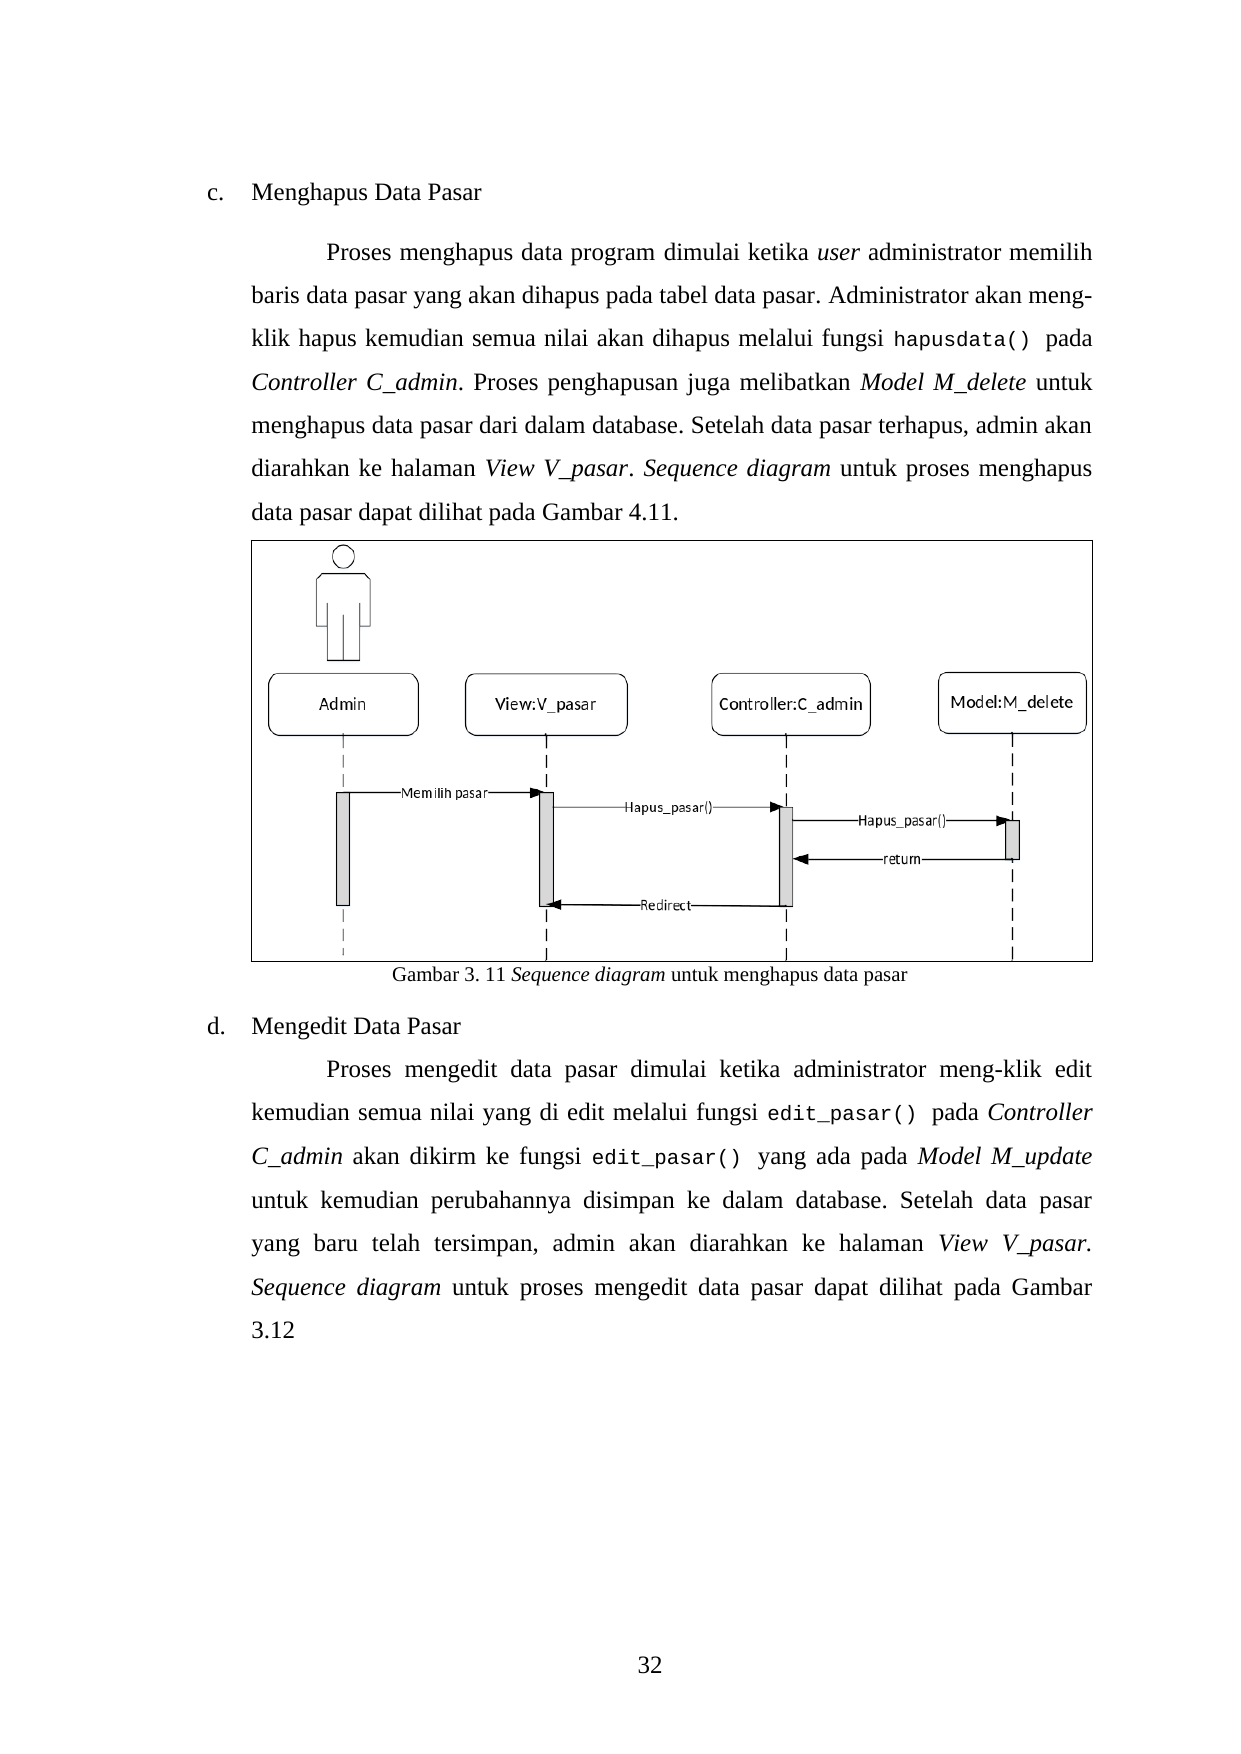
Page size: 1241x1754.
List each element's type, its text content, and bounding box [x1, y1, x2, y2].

list Menghapus Data Pasar [207, 177, 1092, 206]
list Mengedit Data Pasar [207, 1011, 1092, 1040]
table_header [252, 541, 1092, 961]
text Proses menghapus data program dimulai ketika user administrator memilih baris data pasar yang akan dihapus pada tabel data pasar. Administrator akan meng-klik hapus kemudian semua nilai akan dihapus melalui fungsi hapusdata() pada Controller C_admin. Proses penghapusan juga melibatkan Model M_delete untuk menghapus data pasar dari dalam database. Setelah data pasar terhapus, admin akan diarahkan ke halaman View V_pasar. Sequence diagram untuk proses menghapus data pasar dapat dilihat pada Gambar 4.11. [251, 237, 1092, 525]
text Proses mengedit data pasar dimulai ketika administrator meng-klik edit kemudian semua nilai yang di edit melalui fungsi edit_pasar() pada Controller C_admin akan dikirm ke fungsi edit_pasar() yang ada pada Model M_update untuk kemudian perubahannya disimpan ke dalam database. Setelah data pasar yang baru telah tersimpan, admin akan diarahkan ke halaman View V_pasar. Sequence diagram untuk proses mengedit data pasar dapat dilihat pada Gambar 3.12 [251, 1054, 1092, 1343]
